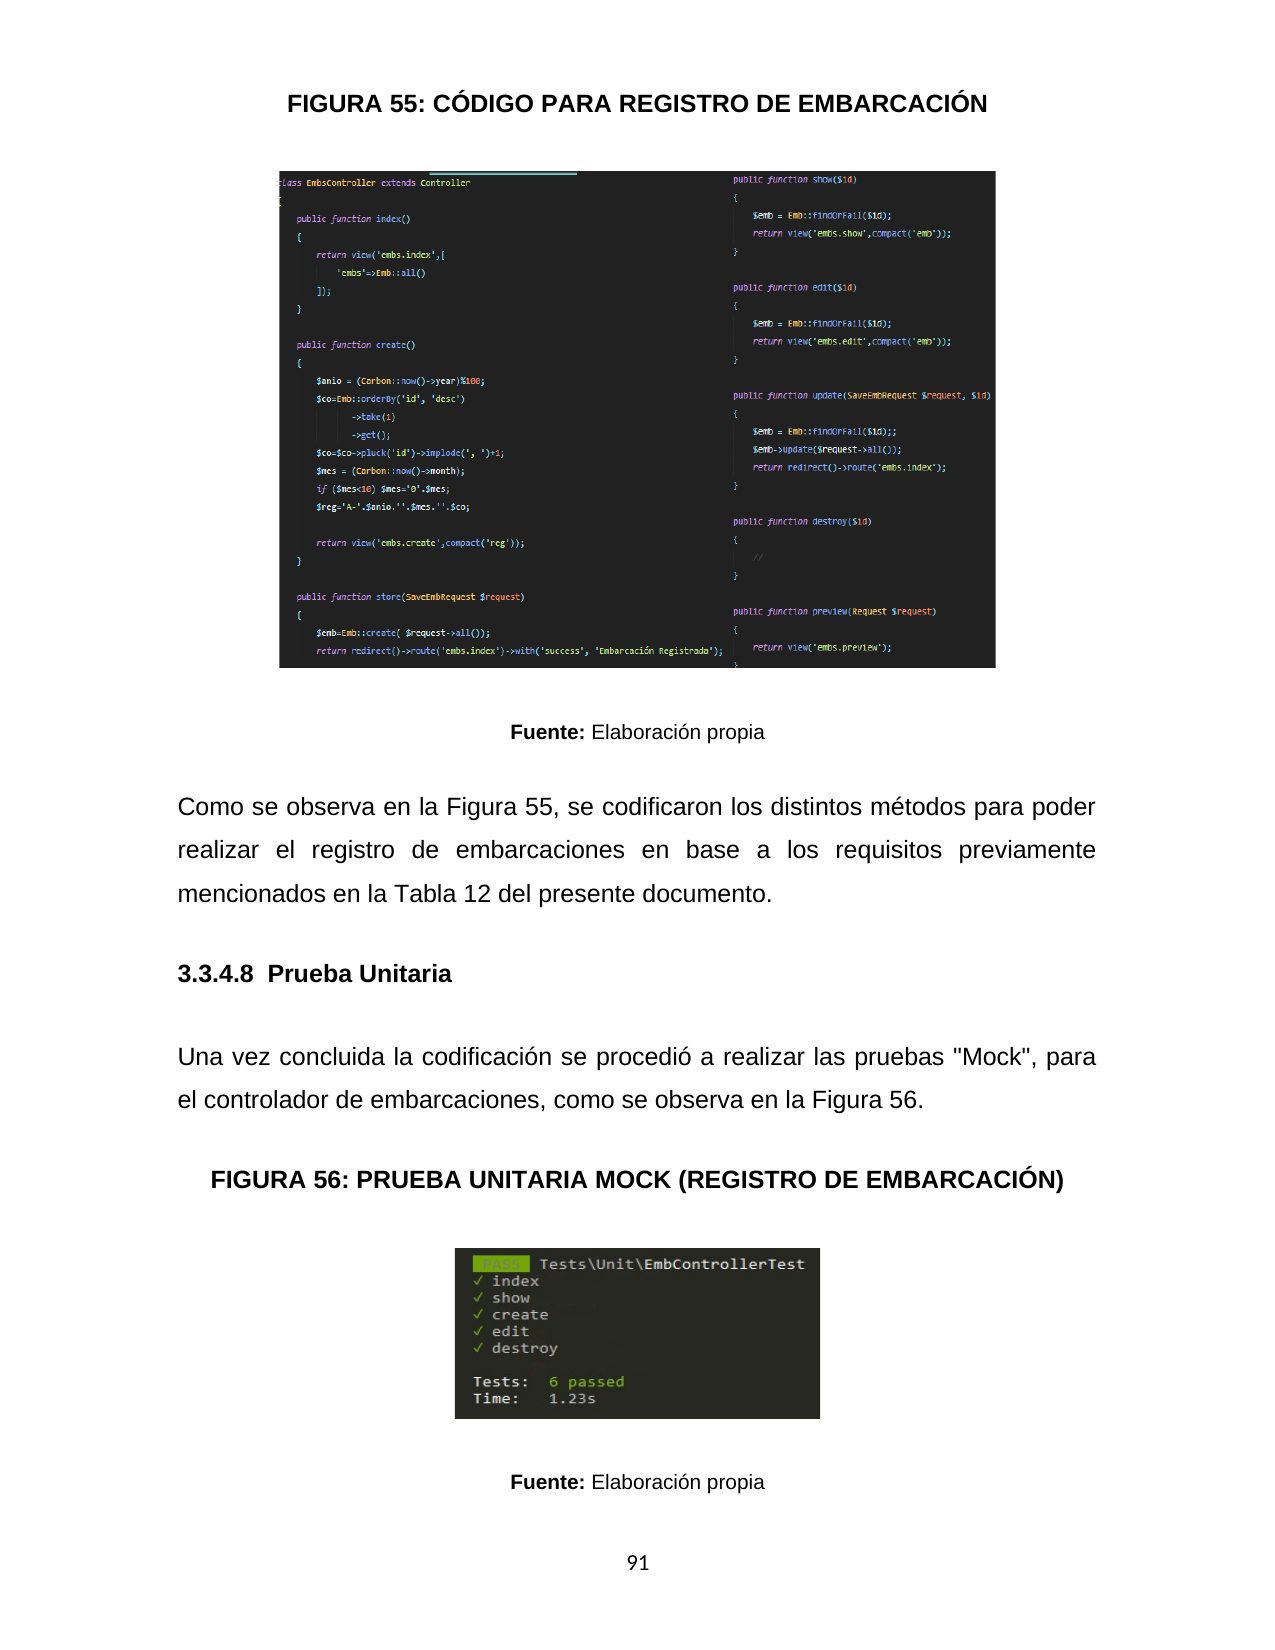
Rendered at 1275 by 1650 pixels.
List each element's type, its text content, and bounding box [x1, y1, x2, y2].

text Una vez concluida la codificación se procedió a realizar las pruebas "Mock", para el controlador de embarcaciones, como se observa en la Figura 56. [177, 1042, 1098, 1114]
text Como se observa en la Figura 55, se codificaron los distintos métodos para poder realizar el registro de embarcaciones en base a los requisitos previamente mencionados en la Tabla 12 del presente documento. [177, 792, 1098, 907]
text Fuente: Elaboración propia [177, 1470, 1098, 1494]
picture [454, 1248, 821, 1419]
text FIGURA 55: CÓDIGO PARA REGISTRO DE EMBARCACIÓN [177, 89, 1098, 117]
list Prueba Unitaria [177, 959, 1098, 988]
picture [279, 171, 996, 668]
text FIGURA 56: PRUEBA UNITARIA MOCK (REGISTRO DE EMBARCACIÓN) [177, 1166, 1098, 1194]
text Fuente: Elaboración propia [177, 719, 1098, 743]
